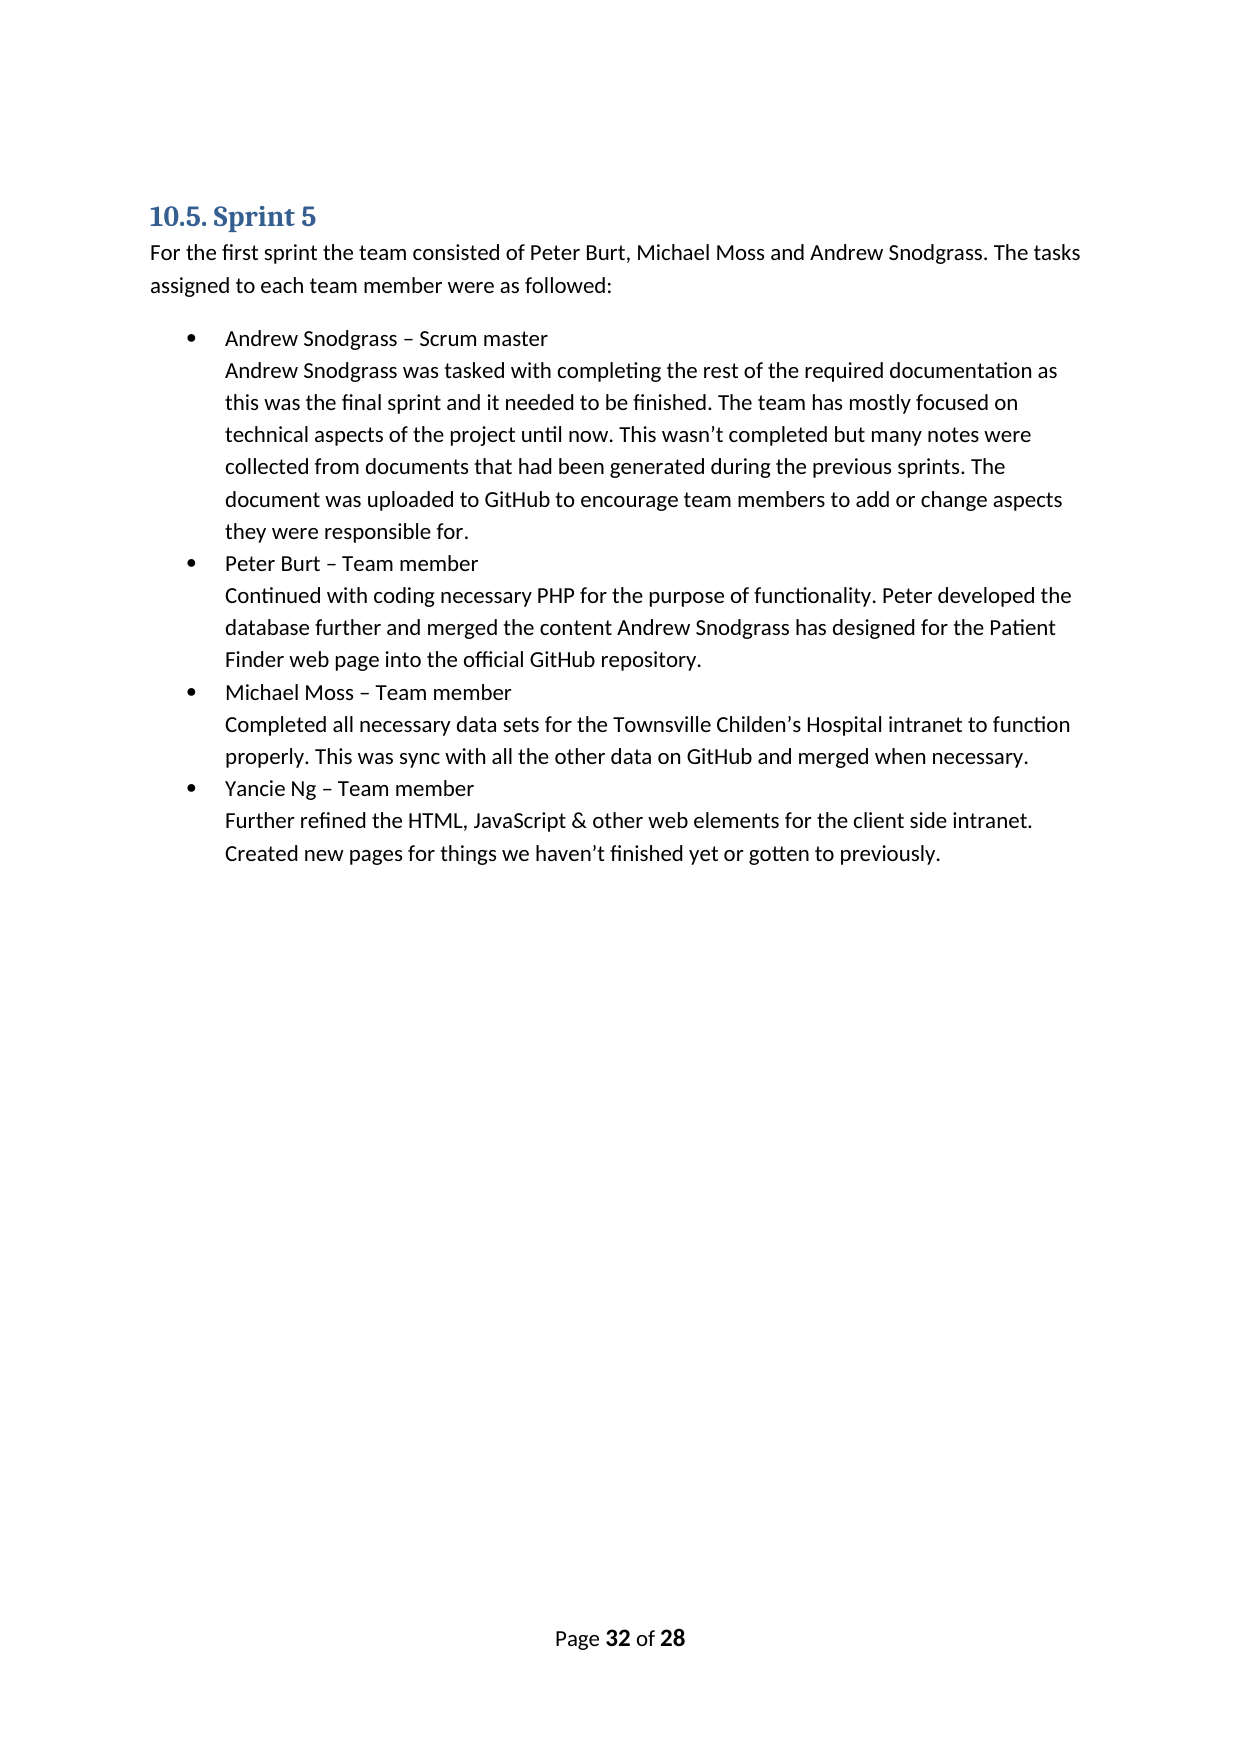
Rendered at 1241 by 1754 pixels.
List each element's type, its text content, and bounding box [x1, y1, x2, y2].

subtitle 10.5. Sprint 5 [150, 200, 1090, 233]
list Yancie Ng – Team member Further refined the HTML, JavaScript & other web elements for the client side intranet. Created new pages for things we haven’t finished yet or gotten to previously. [187, 774, 1090, 867]
list Michael Moss – Team member Completed all necessary data sets for the Townsville Childen’s Hospital intranet to function properly. This was sync with all the other data on GitHub and merged when necessary. [187, 678, 1090, 770]
list Andrew Snodgrass – Scrum master Andrew Snodgrass was tasked with completing the rest of the required documentation as this was the final sprint and it needed to be finished. The team has mostly focused on technical aspects of the project until now. This wasn’t completed but many notes were collected from documents that had been generated during the previous sprints. The document was uploaded to GitHub to encourage team members to add or change aspects they were responsible for. [187, 324, 1090, 545]
text For the first sprint the team consisted of Peter Burt, Michael Moss and Andrew Snodgrass. The tasks assigned to each team member were as followed: [150, 238, 1090, 299]
list Peter Burt – Team member Continued with coding necessary PHP for the purpose of functionality. Peter developed the database further and merged the content Andrew Snodgrass has designed for the Patient Finder web page into the official GitHub repository. [187, 549, 1090, 674]
